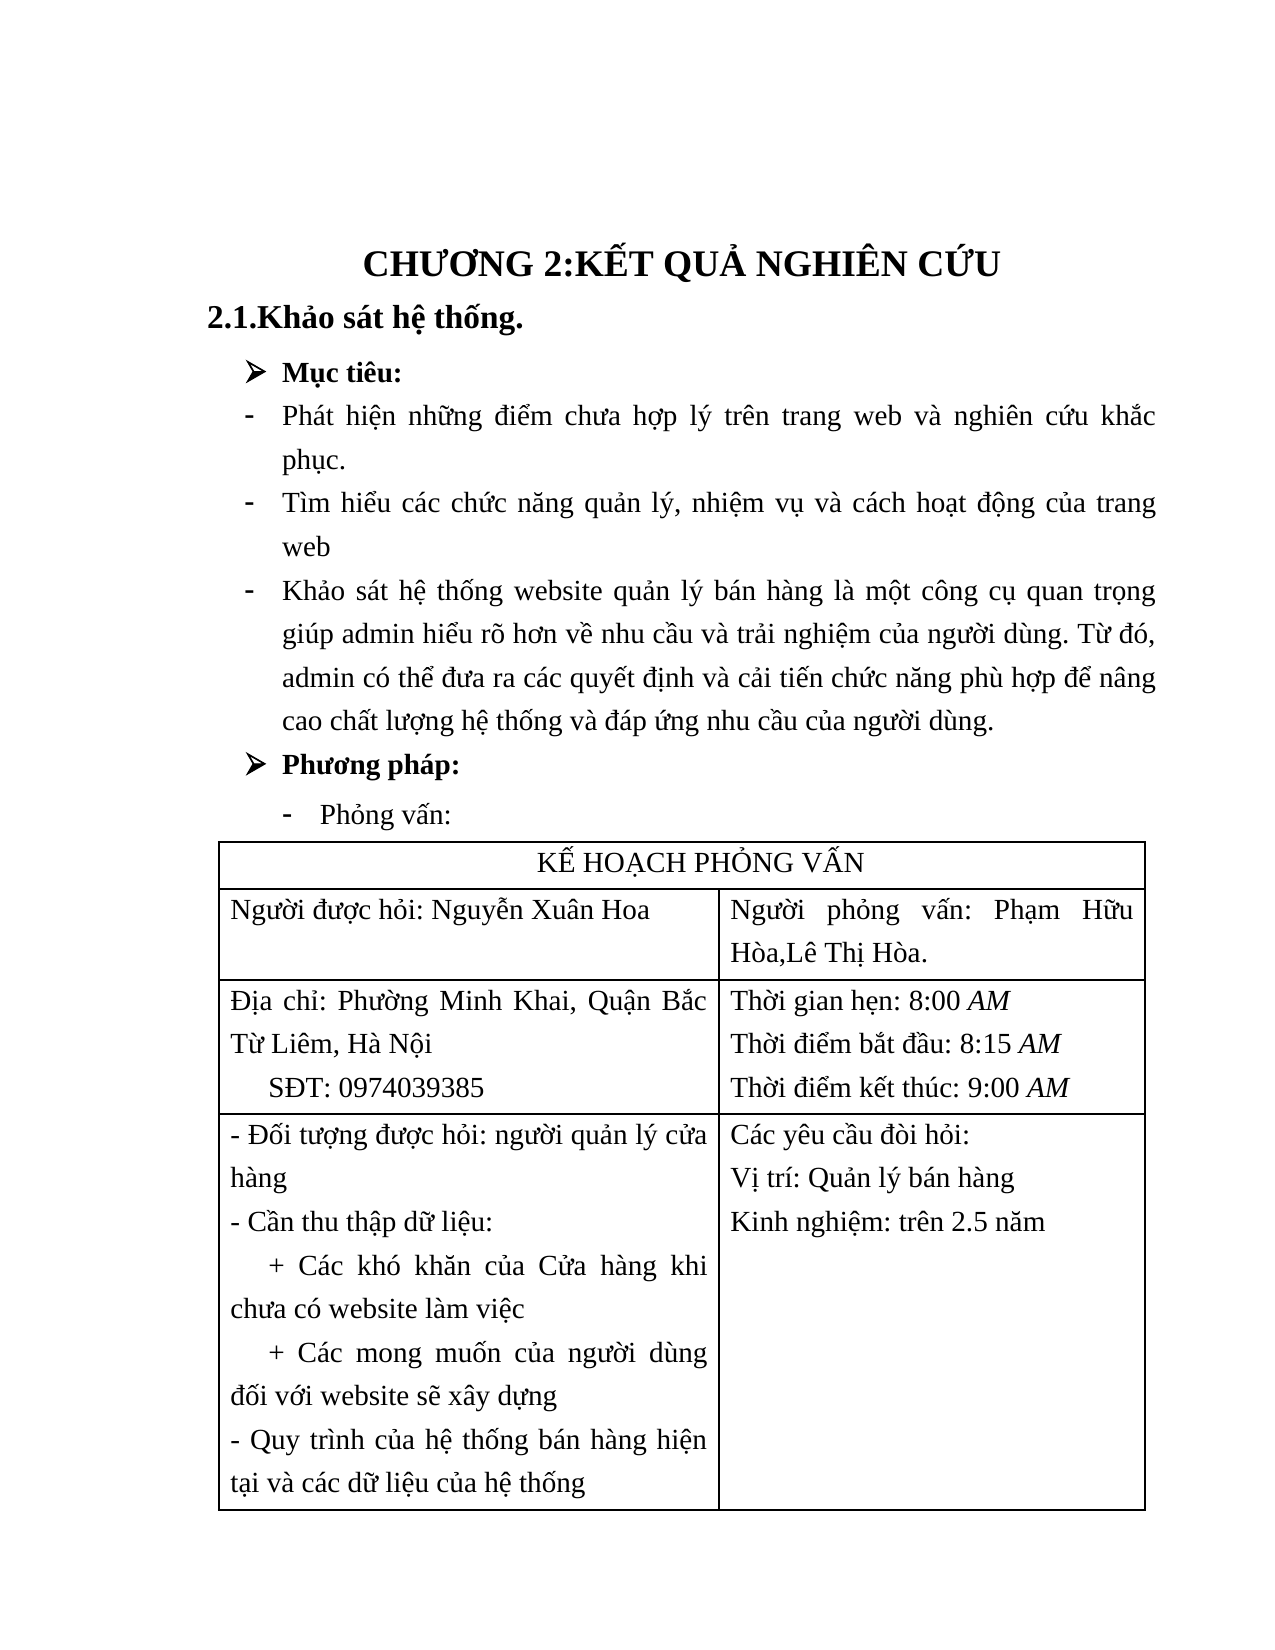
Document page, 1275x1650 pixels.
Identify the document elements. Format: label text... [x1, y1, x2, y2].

table_cell Thời gian hẹn: 8:00 AM Thời điểm bắt đầu: 8:15 AM Thời điểm kết thúc: 9:00 AM [720, 981, 1144, 1113]
subtitle 2.1.Khảo sát hệ thống. [207, 297, 1157, 336]
table_cell Người được hỏi: Nguyễn Xuân Hoa [220, 890, 718, 979]
list Khảo sát hệ thống website quản lý bán hàng là một công cụ quan trọng giúp admin hiểu rõ hơn về nhu cầu và trải nghiệm của người dùng. Từ đó, admin có thể đưa ra các quyết định và cải tiến chức năng phù hợp để nâng cao chất lượng hệ thống và đáp ứng nhu cầu của người dùng. [244, 573, 1157, 737]
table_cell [720, 1115, 1144, 1509]
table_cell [220, 1115, 718, 1509]
table_cell Địa chỉ: Phường Minh Khai, Quận Bắc Từ Liêm, Hà Nội SĐT: 0974039385 [220, 981, 718, 1113]
table_cell Người phỏng vấn: Phạm Hữu Hòa,Lê Thị Hòa. [720, 890, 1144, 979]
table_header KẾ HOẠCH PHỎNG VẤN [220, 843, 1144, 888]
list Phỏng vấn: [282, 797, 1157, 831]
list Mục tiêu: [244, 355, 1157, 388]
list Phát hiện những điểm chưa hợp lý trên trang web và nghiên cứu khắc phục. [244, 398, 1157, 476]
list Tìm hiểu các chức năng quản lý, nhiệm vụ và cách hoạt động của trang web [244, 486, 1157, 563]
list Phương pháp: [244, 747, 1157, 781]
subtitle CHƯƠNG 2:KẾT QUẢ NGHIÊN CỨU [207, 241, 1157, 284]
